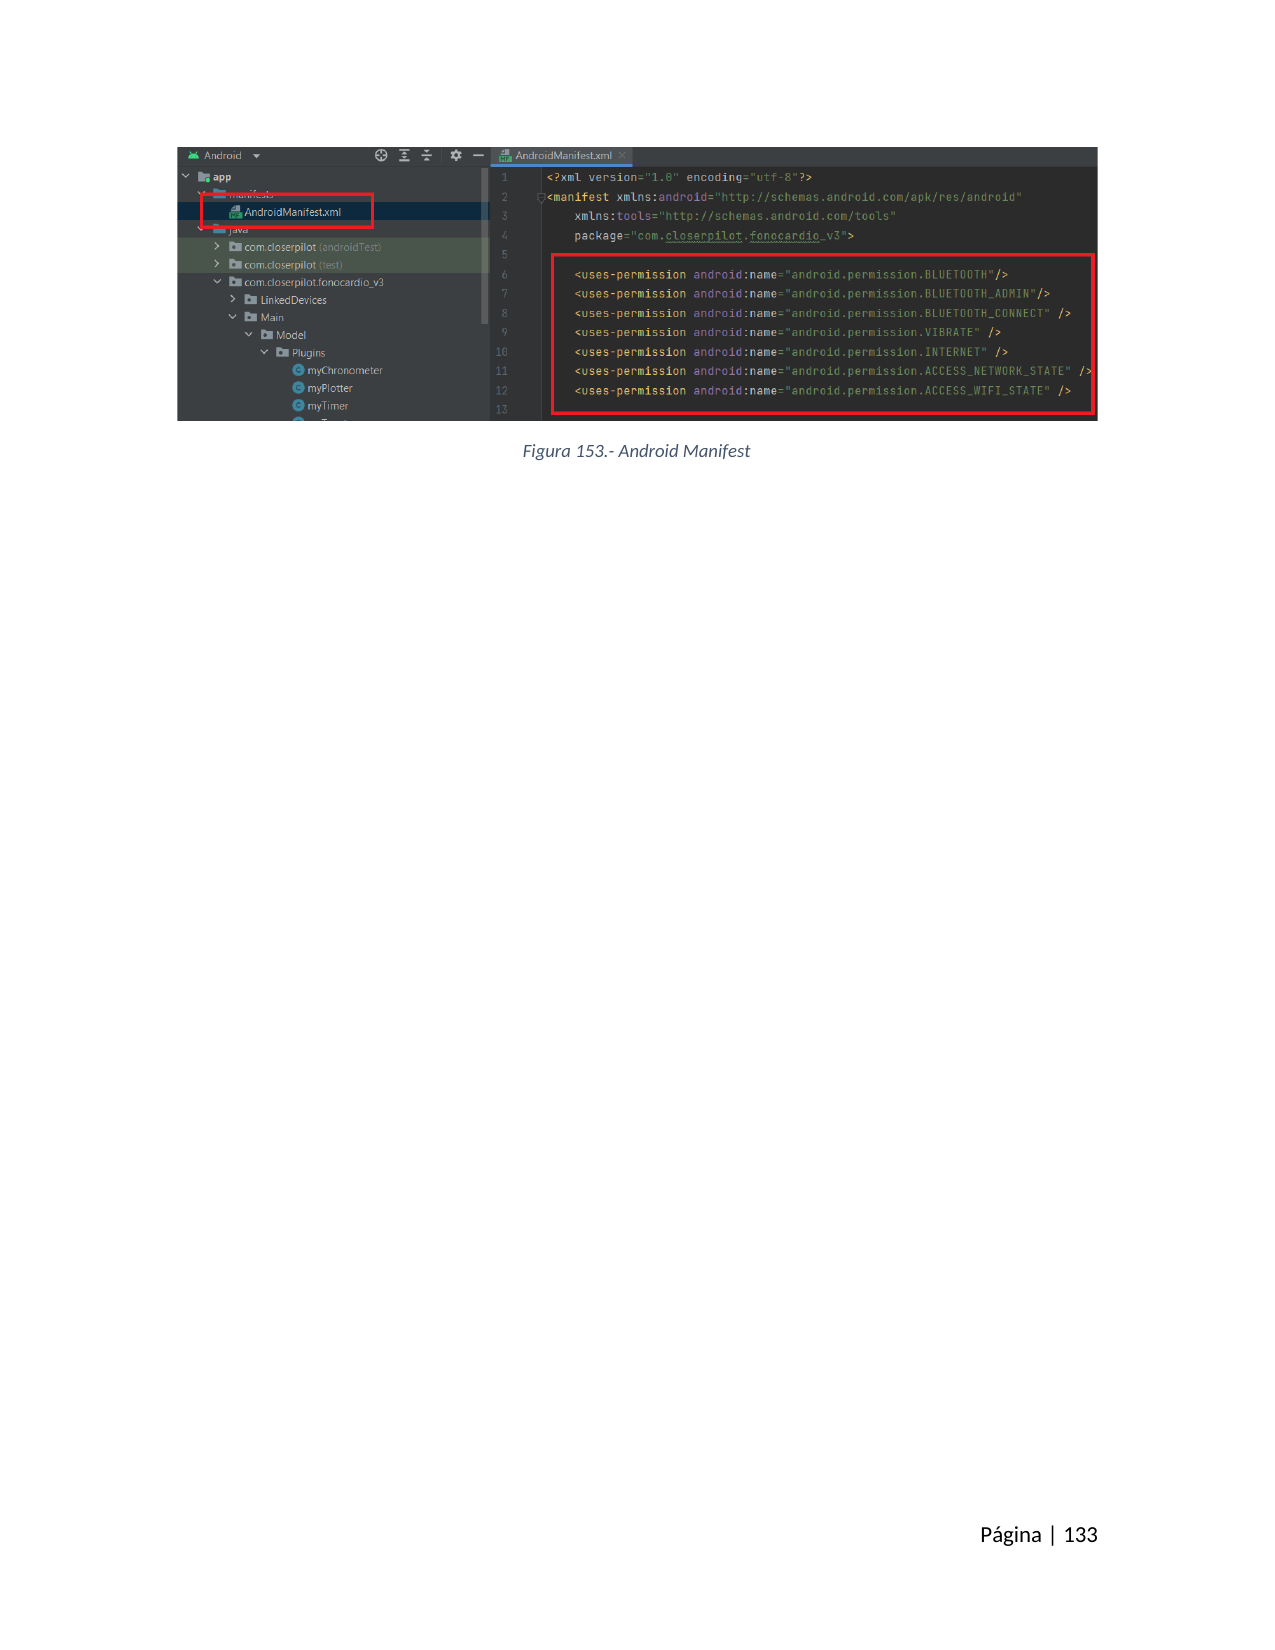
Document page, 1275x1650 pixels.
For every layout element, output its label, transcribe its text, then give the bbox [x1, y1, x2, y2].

picture [177, 147, 1098, 421]
